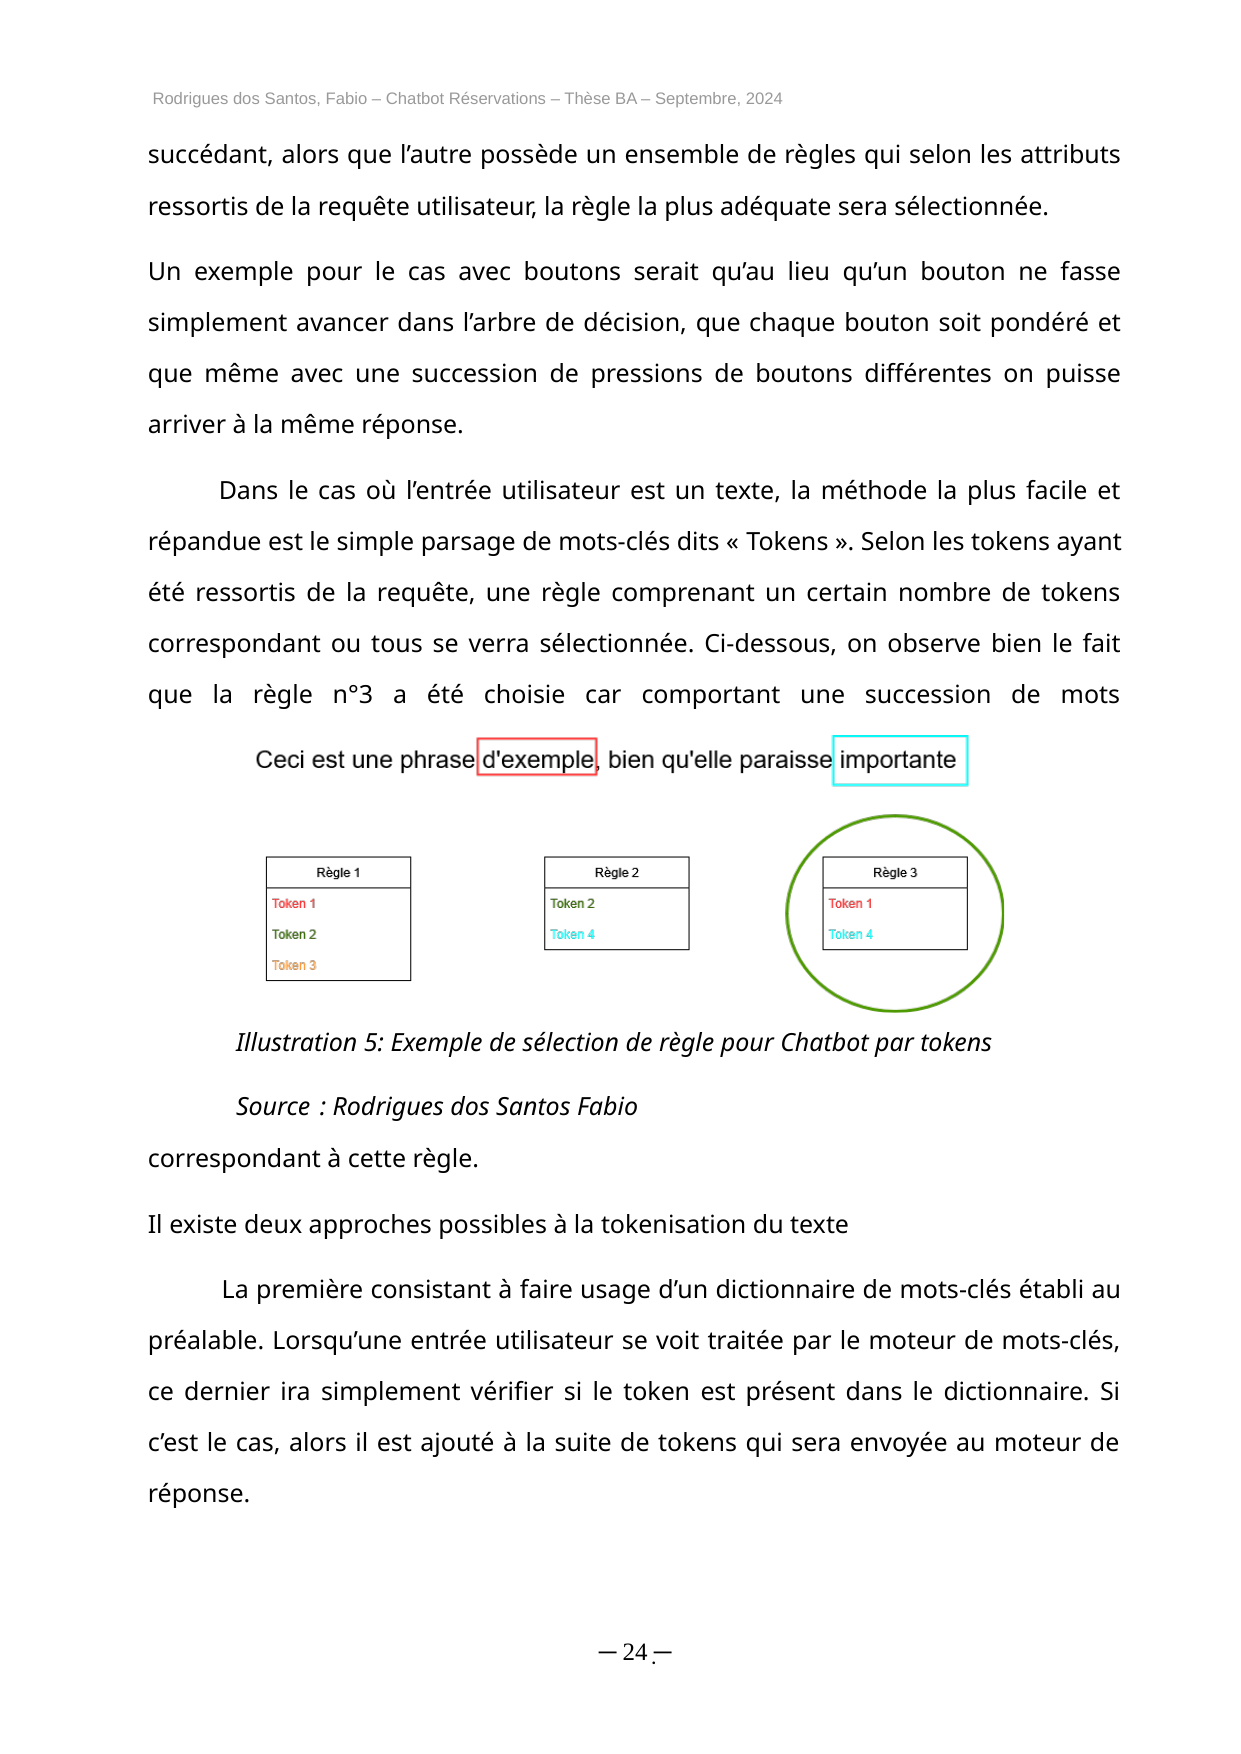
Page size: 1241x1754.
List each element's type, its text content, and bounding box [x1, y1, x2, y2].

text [148, 137, 1122, 222]
text Il existe deux approches possibles à la tokenisation du texte [148, 1206, 1122, 1240]
text Un exemple pour le cas avec boutons serait qu’au lieu qu’un bouton ne fasse simplement avancer dans l’arbre de décision, que chaque bouton soit pondéré et que même avec une succession de pressions de boutons différentes on puisse arriver à la même réponse. [148, 254, 1122, 441]
text La première consistant à faire usage d’un dictionnaire de mots-clés établi au préalable. Lorsqu’une entrée utilisateur se voit traitée par le moteur de mots-clés, ce dernier ira simplement vérifier si le token est présent dans le dictionnaire. Si c’est le cas, alors il est ajouté à la suite de tokens qui sera envoyée au moteur de réponse. [148, 1272, 1122, 1510]
picture [236, 733, 1005, 1012]
